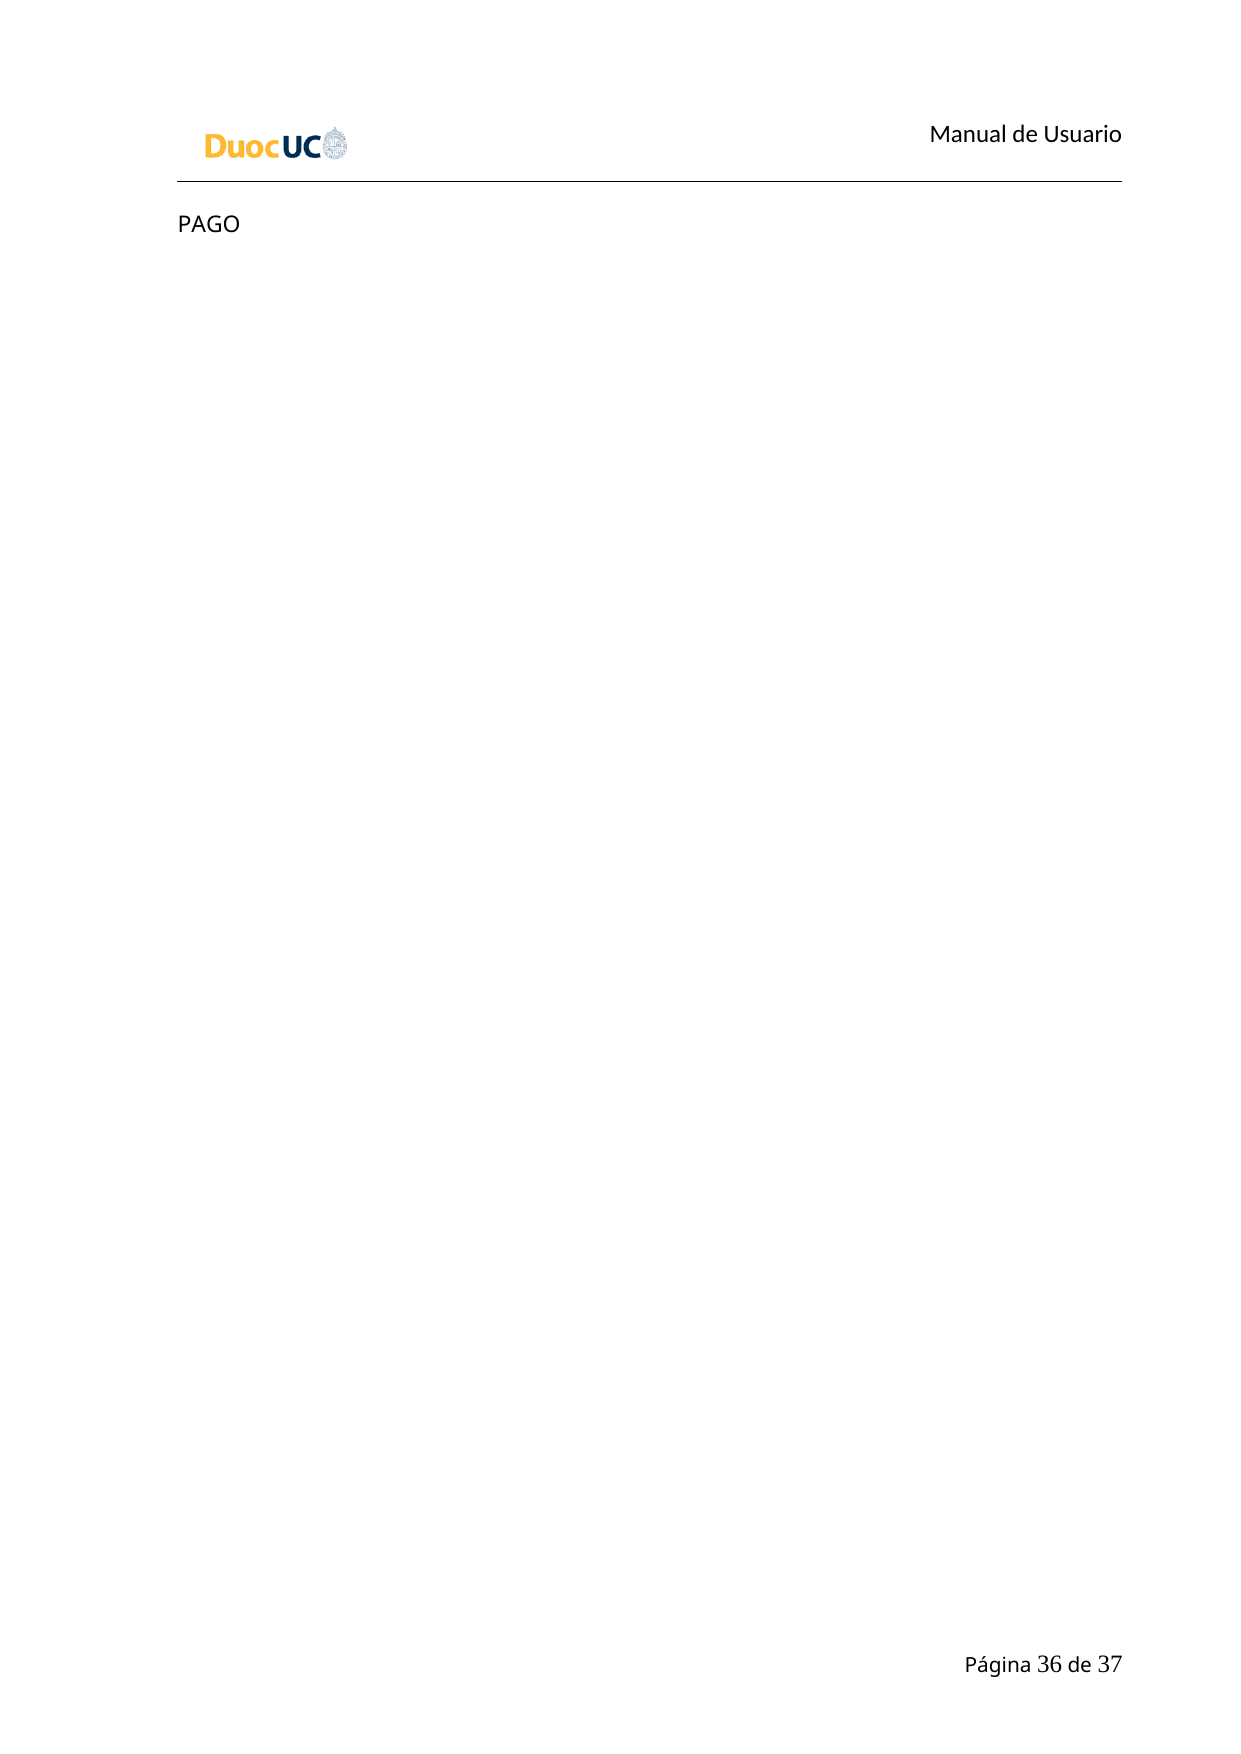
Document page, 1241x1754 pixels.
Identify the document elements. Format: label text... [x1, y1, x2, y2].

text PAGO [177, 207, 1122, 239]
picture [198, 123, 352, 162]
